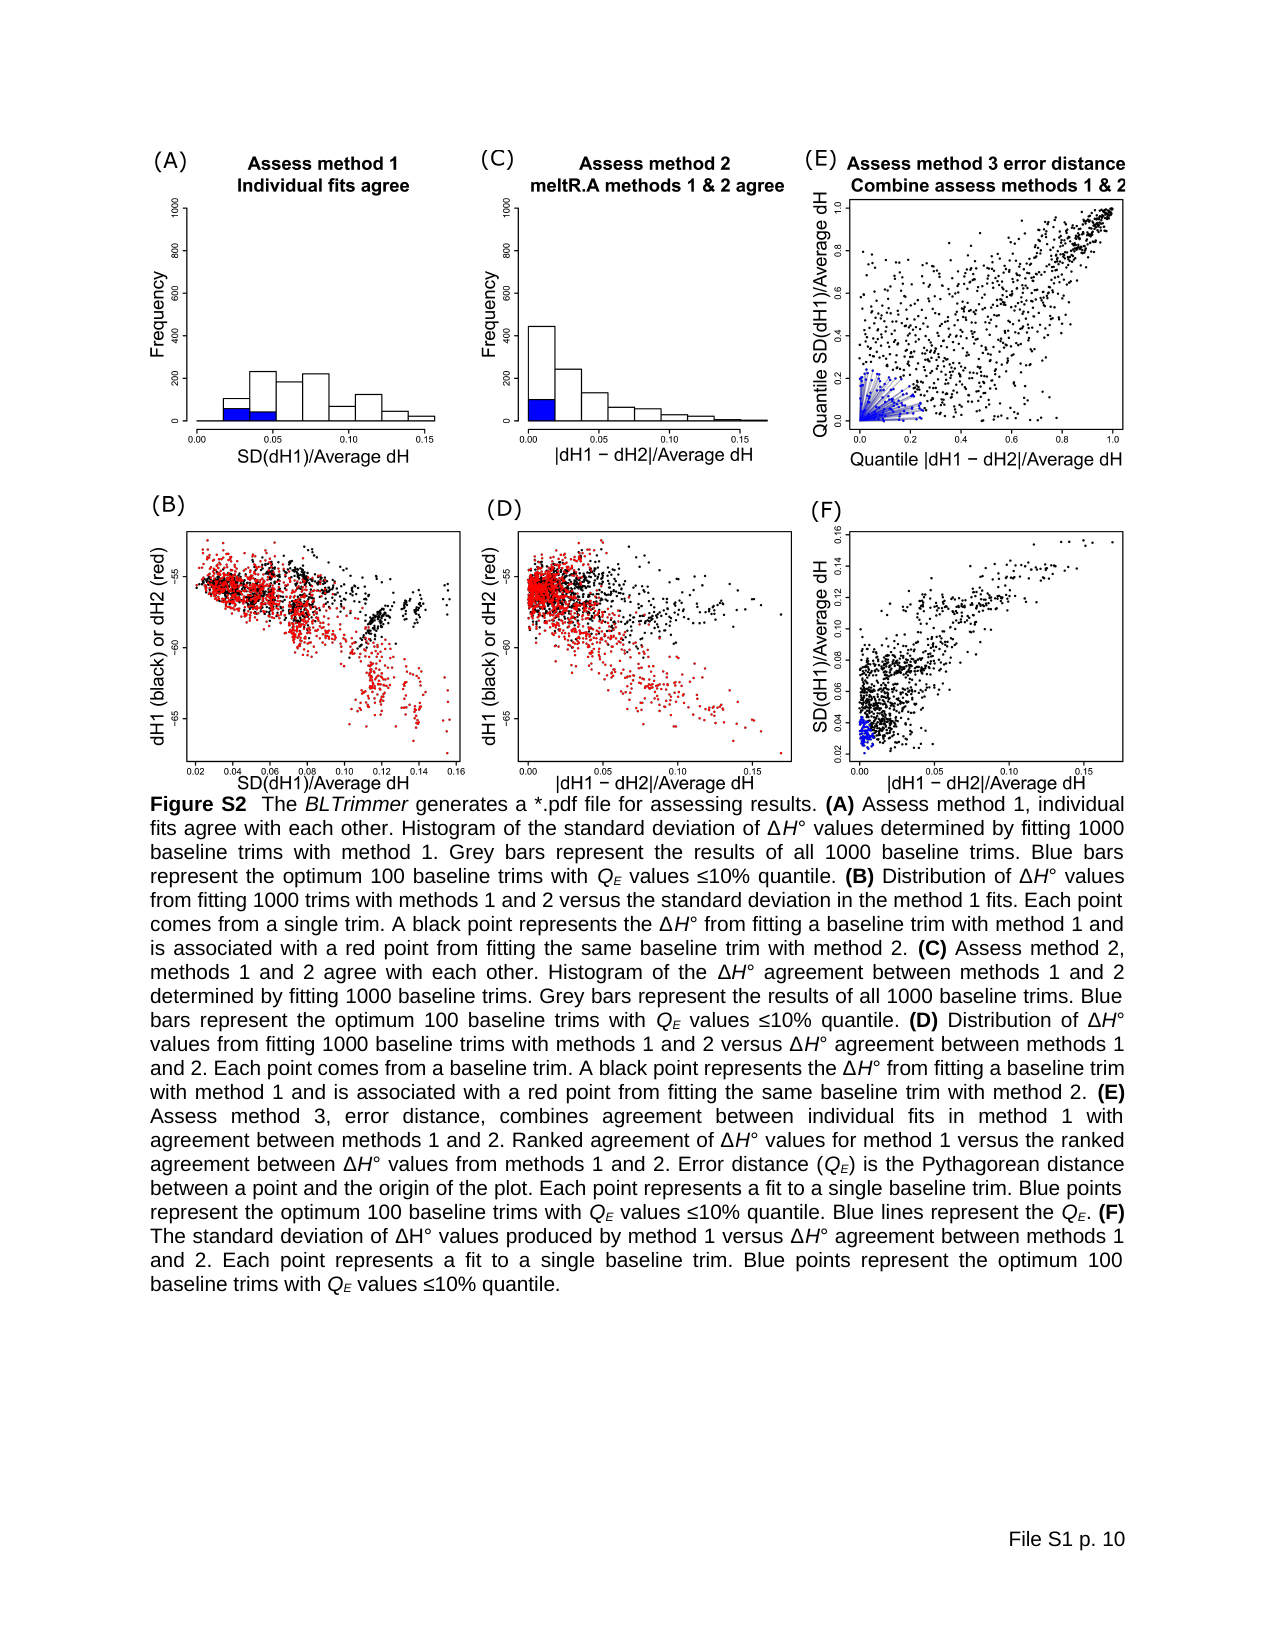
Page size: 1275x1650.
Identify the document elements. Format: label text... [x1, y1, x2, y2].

text Figure S2 The BLTrimmer generates a *.pdf file for assessing results. (A) Assess method 1, individual fits agree with each other. Histogram of the standard deviation of ΔH° values determined by fitting 1000 baseline trims with method 1. Grey bars represent the results of all 1000 baseline trims. Blue bars represent the optimum 100 baseline trims with QE values ≤10% quantile. (B) Distribution of ΔH° values from fitting 1000 trims with methods 1 and 2 versus the standard deviation in the method 1 fits. Each point comes from a single trim. A black point represents the ΔH° from fitting a baseline trim with method 1 and is associated with a red point from fitting the same baseline trim with method 2. (C) Assess method 2, methods 1 and 2 agree with each other. Histogram of the ΔH° agreement between methods 1 and 2 determined by fitting 1000 baseline trims. Grey bars represent the results of all 1000 baseline trims. Blue bars represent the optimum 100 baseline trims with QE values ≤10% quantile. (D) Distribution of ΔH° values from fitting 1000 baseline trims with methods 1 and 2 versus ΔH° agreement between methods 1 and 2. Each point comes from a baseline trim. A black point represents the ΔH° from fitting a baseline trim with method 1 and is associated with a red point from fitting the same baseline trim with method 2. (E) Assess method 3, error distance, combines agreement between individual fits in method 1 with agreement between methods 1 and 2. Ranked agreement of ΔH° values for method 1 versus the ranked agreement between ΔH° values from methods 1 and 2. Error distance (QE) is the Pythagorean distance between a point and the origin of the plot. Each point represents a fit to a single baseline trim. Blue points represent the optimum 100 baseline trims with QE values ≤10% quantile. Blue lines represent the QE. (F) The standard deviation of ΔH° values produced by method 1 versus ΔH° agreement between methods 1 and 2. Each point represents a fit to a single baseline trim. Blue points represent the optimum 100 baseline trims with QE values ≤10% quantile. [150, 793, 1125, 1295]
picture [150, 150, 1125, 793]
